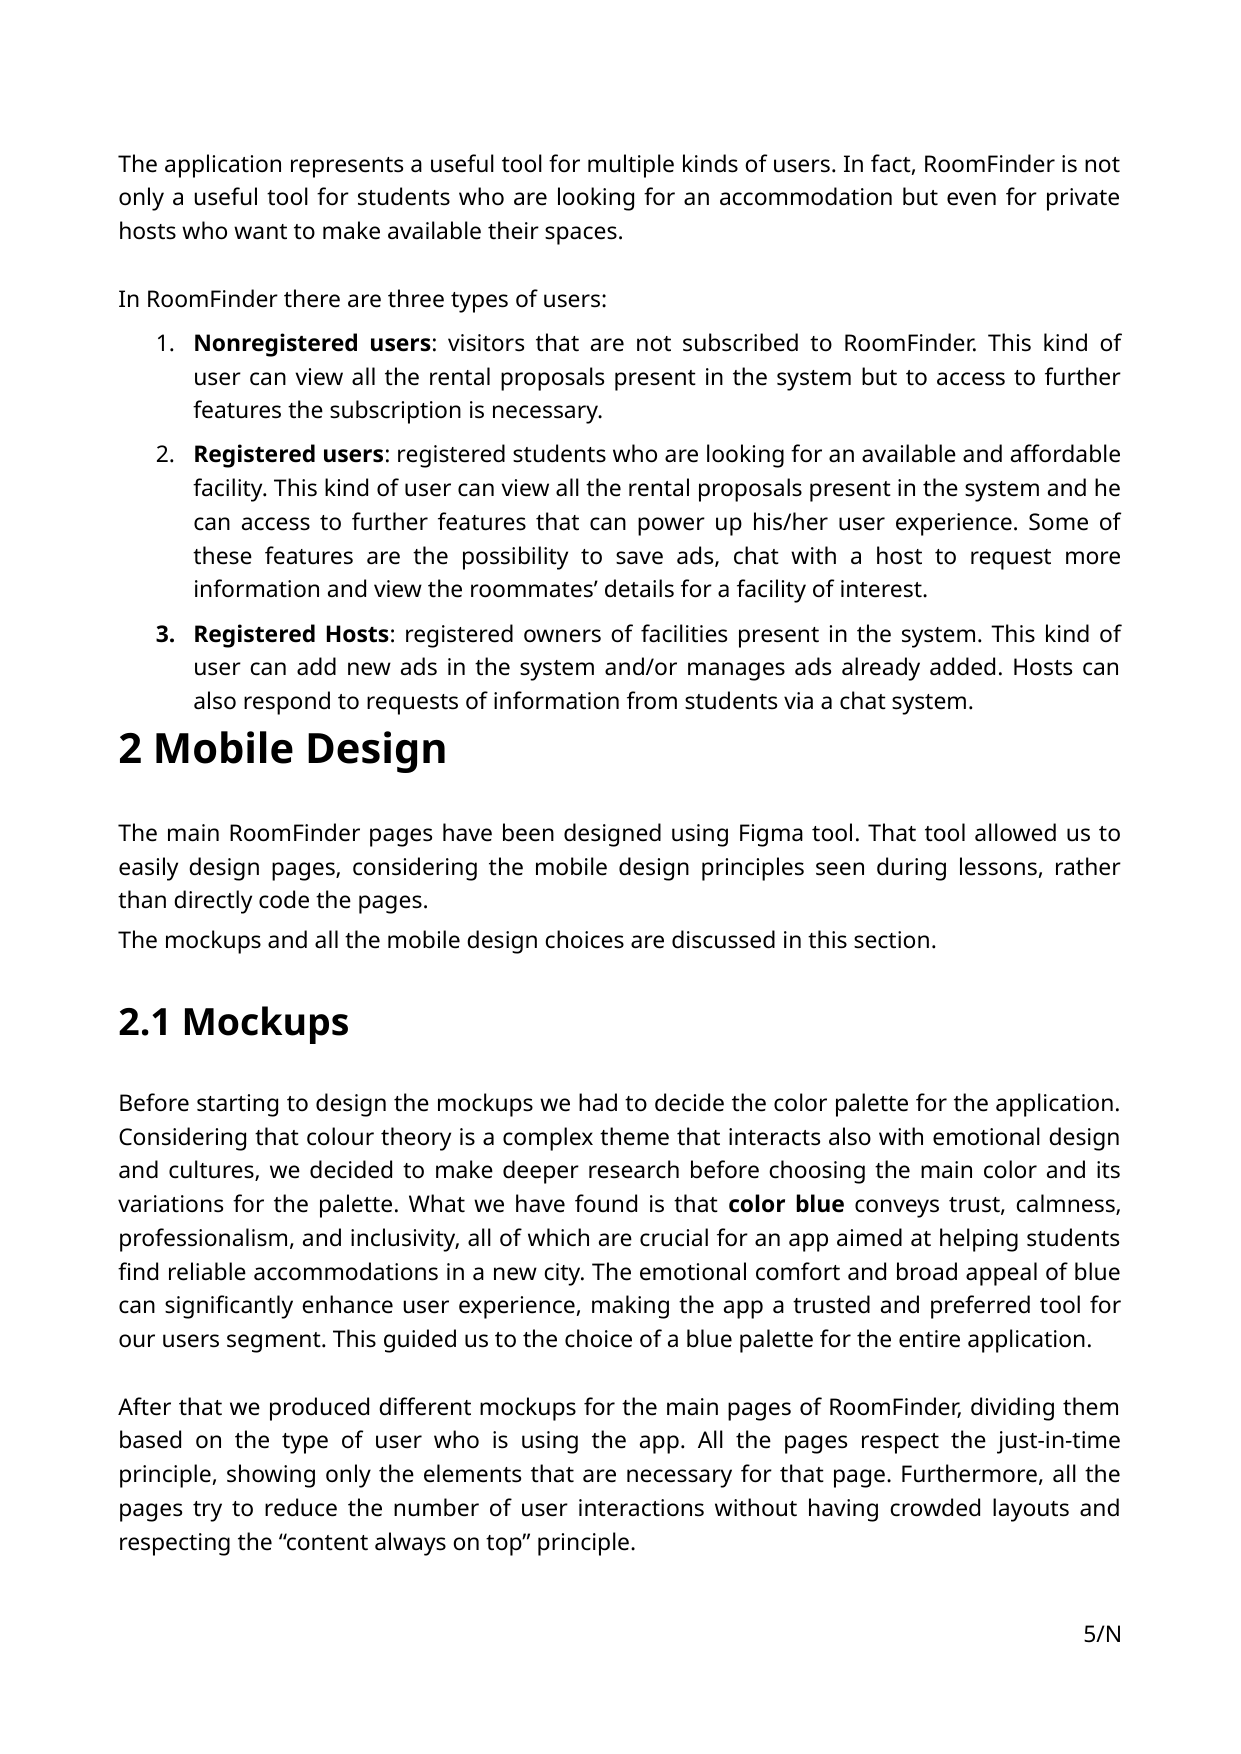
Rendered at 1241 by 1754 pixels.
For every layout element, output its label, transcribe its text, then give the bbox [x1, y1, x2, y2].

list Registered users: registered students who are looking for an available and affordable facility. This kind of user can view all the rental proposals present in the system and he can access to further features that can power up his/her user experience. Some of these features are the possibility to save ads, chat with a host to request more information and view the roommates’ details for a facility of interest. [156, 438, 1122, 605]
text Before starting to design the mockups we had to decide the color palette for the application. Considering that colour theory is a complex theme that interacts also with emotional design and cultures, we decided to make deeper research before choosing the main color and its variations for the palette. What we have found is that color blue conveys trust, calmness, professionalism, and inclusivity, all of which are crucial for an app aimed at helping students find reliable accommodations in a new city. The emotional comfort and broad appeal of blue can significantly enhance user experience, making the app a trusted and preferred tool for our users segment. This guided us to the choice of a blue palette for the entire application. [118, 1087, 1122, 1354]
text The application represents a useful tool for multiple kinds of users. In fact, RoomFinder is not only a useful tool for students who are looking for an accommodation but even for private hosts who want to make available their spaces. [118, 148, 1122, 246]
subtitle 2 Mobile Design [118, 719, 1122, 776]
text The mockups and all the mobile design choices are discussed in this section. [118, 924, 1122, 956]
text In RoomFinder there are three types of users: [118, 283, 1122, 314]
text The main RoomFinder pages have been designed using Figma tool. That tool allowed us to easily design pages, considering the mobile design principles seen during lessons, rather than directly code the pages. [118, 817, 1122, 916]
subtitle 2.1 Mockups [118, 995, 1122, 1046]
list Nonregistered users: visitors that are not subscribed to RoomFinder. This kind of user can view all the rental proposals present in the system but to access to further features the subscription is necessary. [156, 327, 1122, 426]
text After that we produced different mockups for the main pages of RoomFinder, dividing them based on the type of user who is using the app. All the pages respect the just-in-time principle, showing only the elements that are necessary for that page. Furthermore, all the pages try to reduce the number of user interactions without having crowded layouts and respecting the “content always on top” principle. [118, 1391, 1122, 1557]
list Registered Hosts: registered owners of facilities present in the system. This kind of user can add new ads in the system and/or manages ads already added. Hosts can also respond to requests of information from students via a chat system. [156, 618, 1122, 716]
